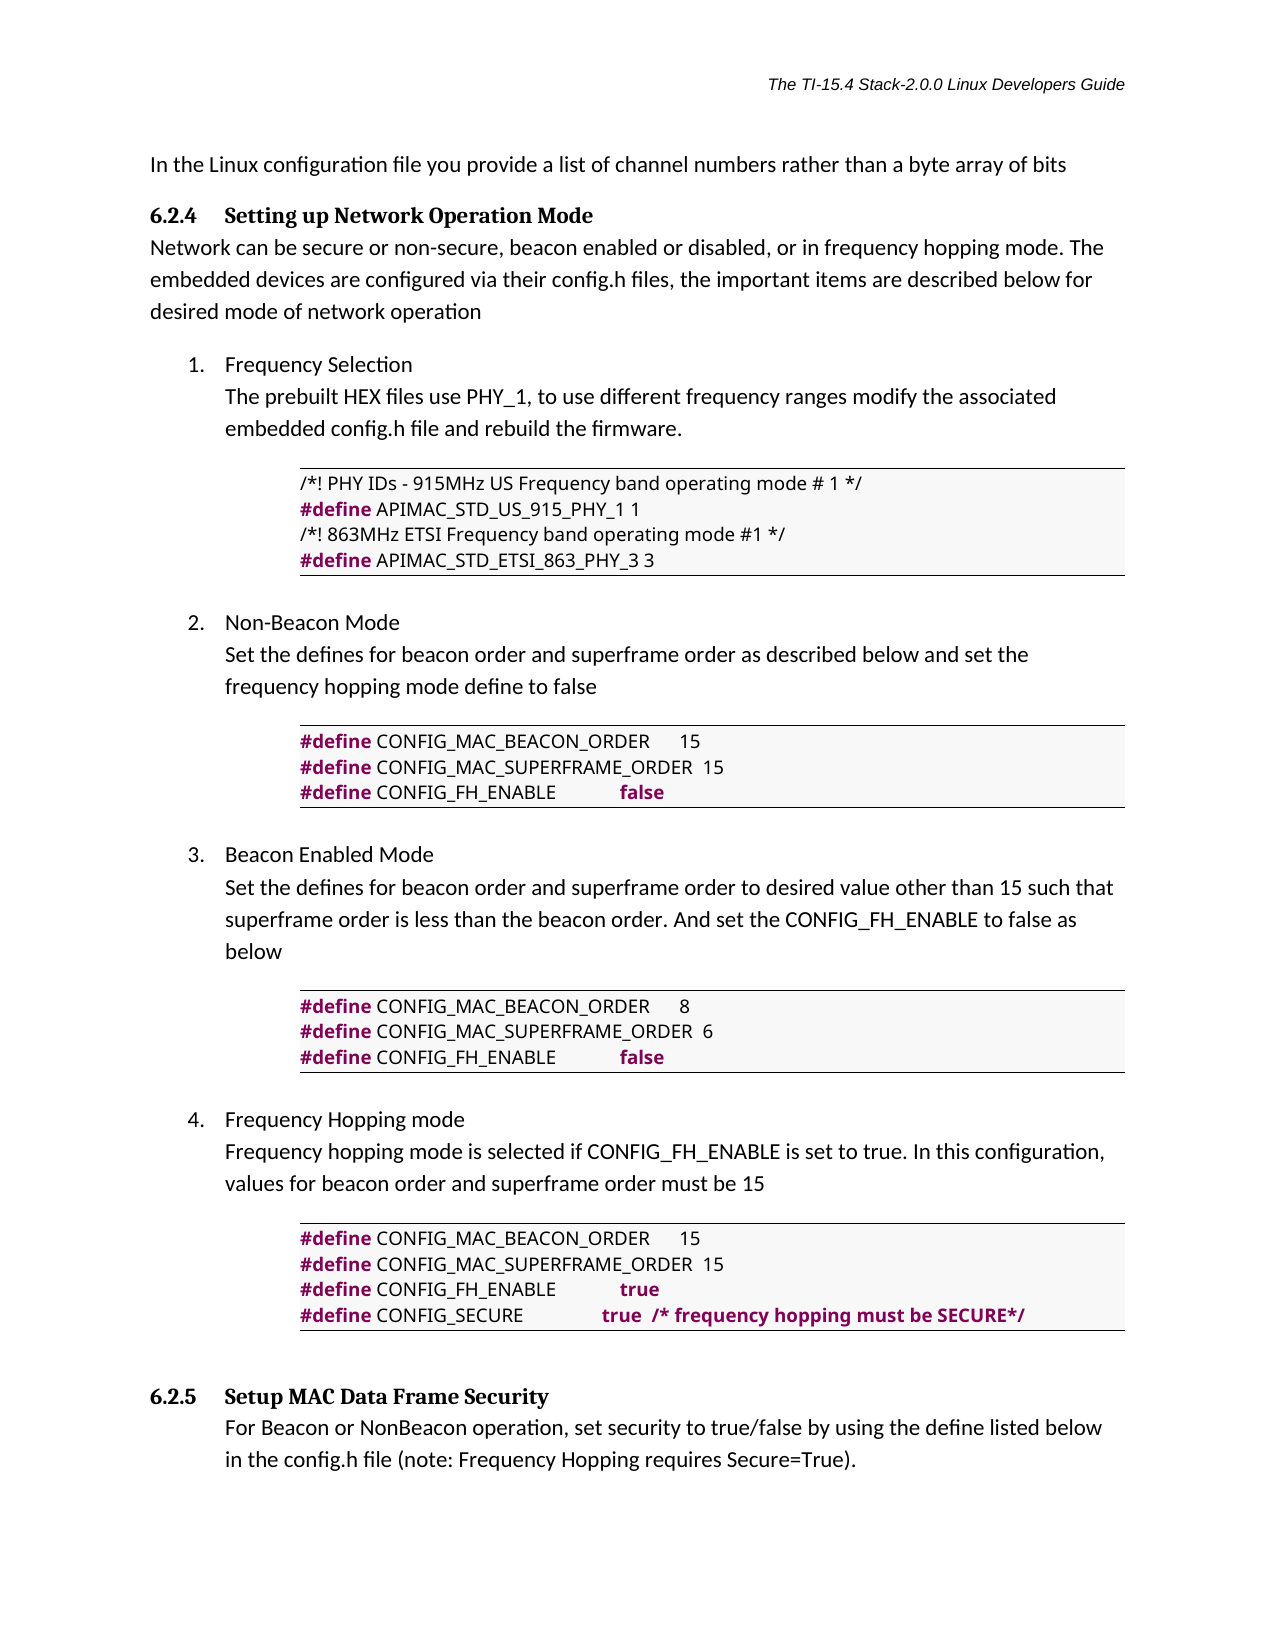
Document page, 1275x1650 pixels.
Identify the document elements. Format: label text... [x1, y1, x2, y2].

text #define CONFIG_MAC_BEACON_ORDER 8 [300, 991, 1125, 1016]
text Network can be secure or non-secure, beacon enabled or disabled, or in frequency hopping mode. The embedded devices are configured via their config.h files, the important items are described below for desired mode of network operation [150, 233, 1125, 325]
list Frequency Hopping mode [187, 1105, 1125, 1133]
list Frequency Selection [187, 350, 1125, 378]
text #define CONFIG_FH_ENABLE false [300, 776, 1125, 807]
list Set the defines for beacon order and superframe order as described below and set the frequency hopping mode define to false [225, 640, 1125, 700]
text #define CONFIG_MAC_BEACON_ORDER 15 [300, 1224, 1125, 1248]
text #define APIMAC_STD_ETSI_863_PHY_3 3 [300, 544, 1125, 575]
list Frequency hopping mode is selected if CONFIG_FH_ENABLE is set to true. In this configuration, values for beacon order and superframe order must be 15 [225, 1137, 1125, 1197]
text #define CONFIG_MAC_BEACON_ORDER 15 [300, 726, 1125, 751]
subtitle Setting up Network Operation Mode [150, 203, 1125, 229]
text #define CONFIG_MAC_SUPERFRAME_ORDER 15 [300, 1248, 1125, 1273]
subtitle Setup MAC Data Frame Security [150, 1384, 1125, 1410]
list Set the defines for beacon order and superframe order to desired value other than 15 such that superframe order is less than the beacon order. And set the CONFIG_FH_ENABLE to false as below [225, 873, 1125, 965]
text /*! PHY IDs - 915MHz US Frequency band operating mode # 1 */ [300, 469, 1125, 493]
text #define CONFIG_MAC_SUPERFRAME_ORDER 15 [300, 751, 1125, 776]
text #define CONFIG_SECURE true /* frequency hopping must be SECURE*/ [300, 1299, 1125, 1330]
text /*! 863MHz ETSI Frequency band operating mode #1 */ [300, 518, 1125, 544]
text For Beacon or NonBeacon operation, set security to true/false by using the define listed below in the config.h file (note: Frequency Hopping requires Secure=True). [225, 1413, 1125, 1474]
text In the Linux configuration file you provide a list of channel numbers rather than a byte array of bits [150, 150, 1125, 178]
text #define CONFIG_FH_ENABLE true [300, 1273, 1125, 1299]
list Non-Beacon Mode [187, 608, 1125, 636]
list The prebuilt HEX files use PHY_1, to use different frequency ranges modify the associated embedded config.h file and rebuild the firmware. [225, 382, 1125, 442]
text #define APIMAC_STD_US_915_PHY_1 1 [300, 493, 1125, 518]
text #define CONFIG_FH_ENABLE false [300, 1041, 1125, 1072]
list Beacon Enabled Mode [187, 840, 1125, 868]
text #define CONFIG_MAC_SUPERFRAME_ORDER 6 [300, 1016, 1125, 1041]
